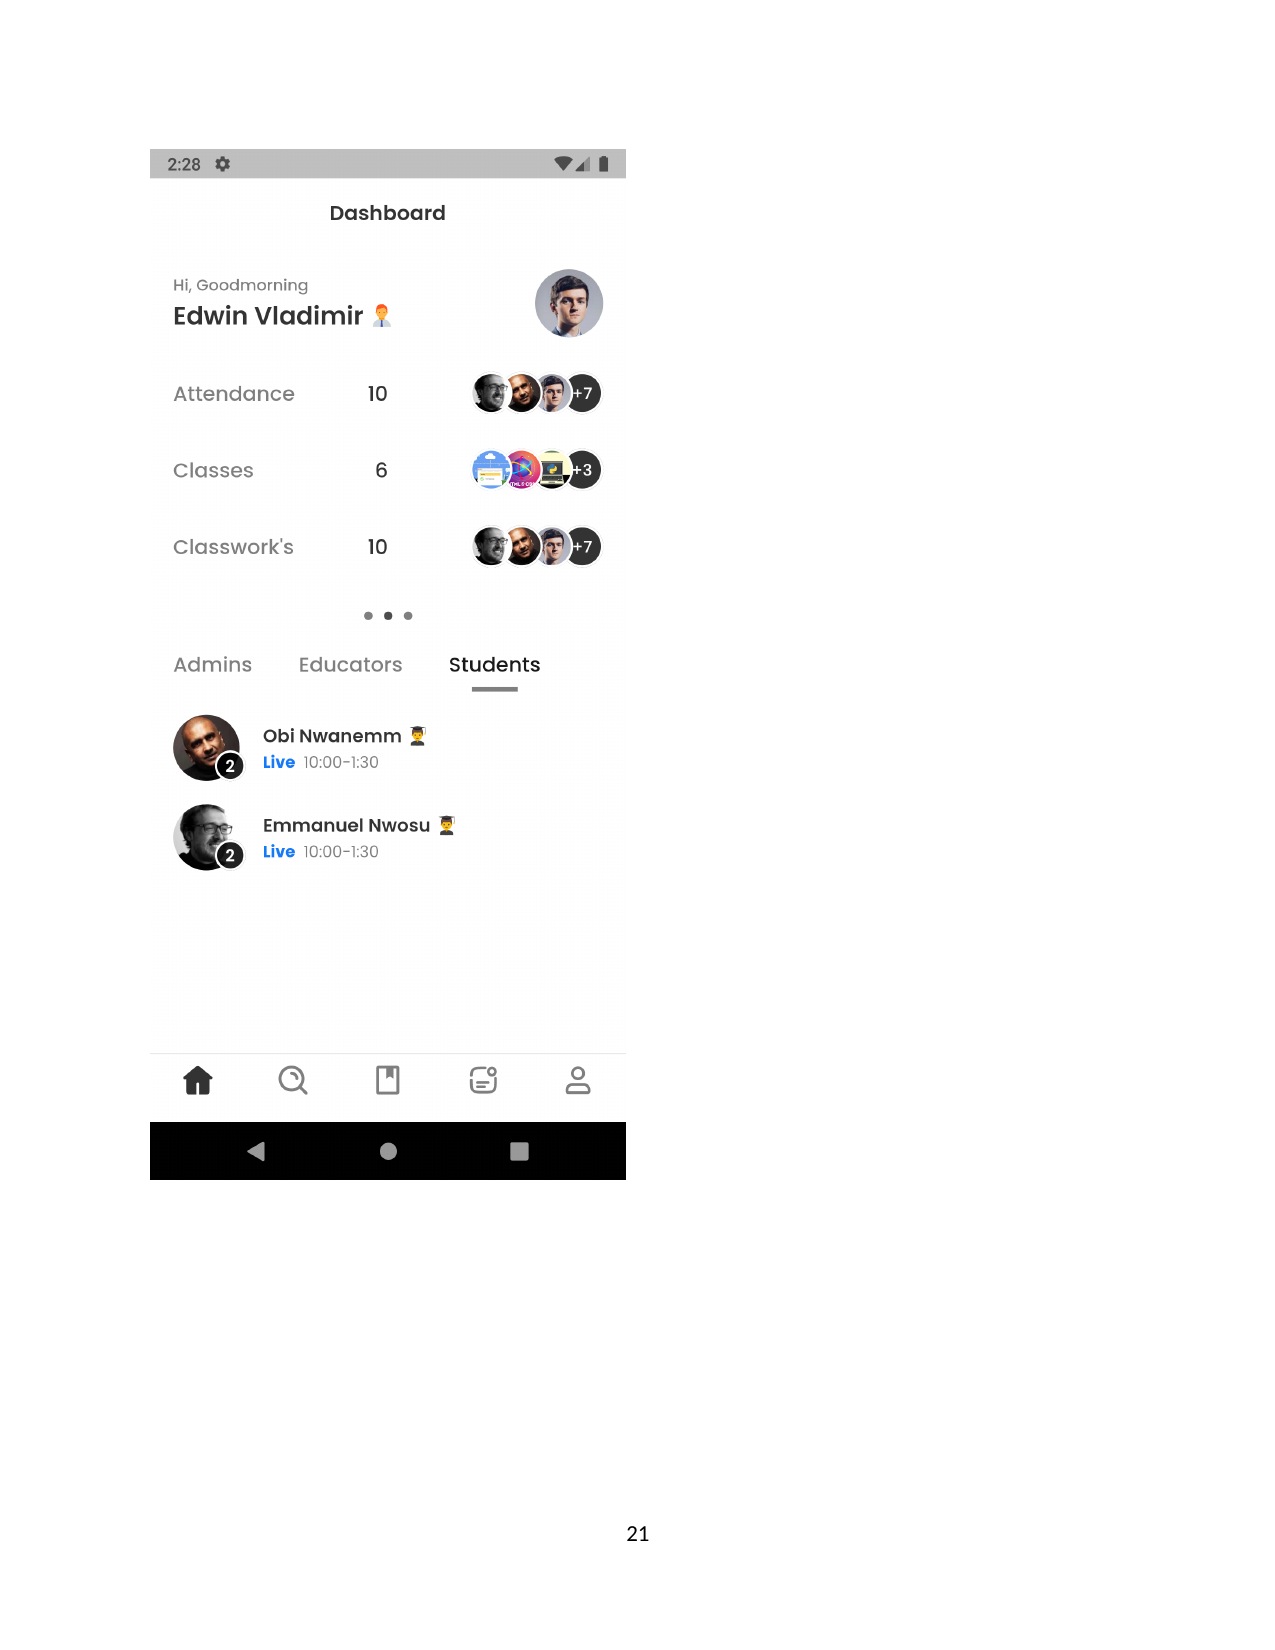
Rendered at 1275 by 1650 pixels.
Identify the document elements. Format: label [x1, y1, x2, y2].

picture [150, 149, 626, 1180]
